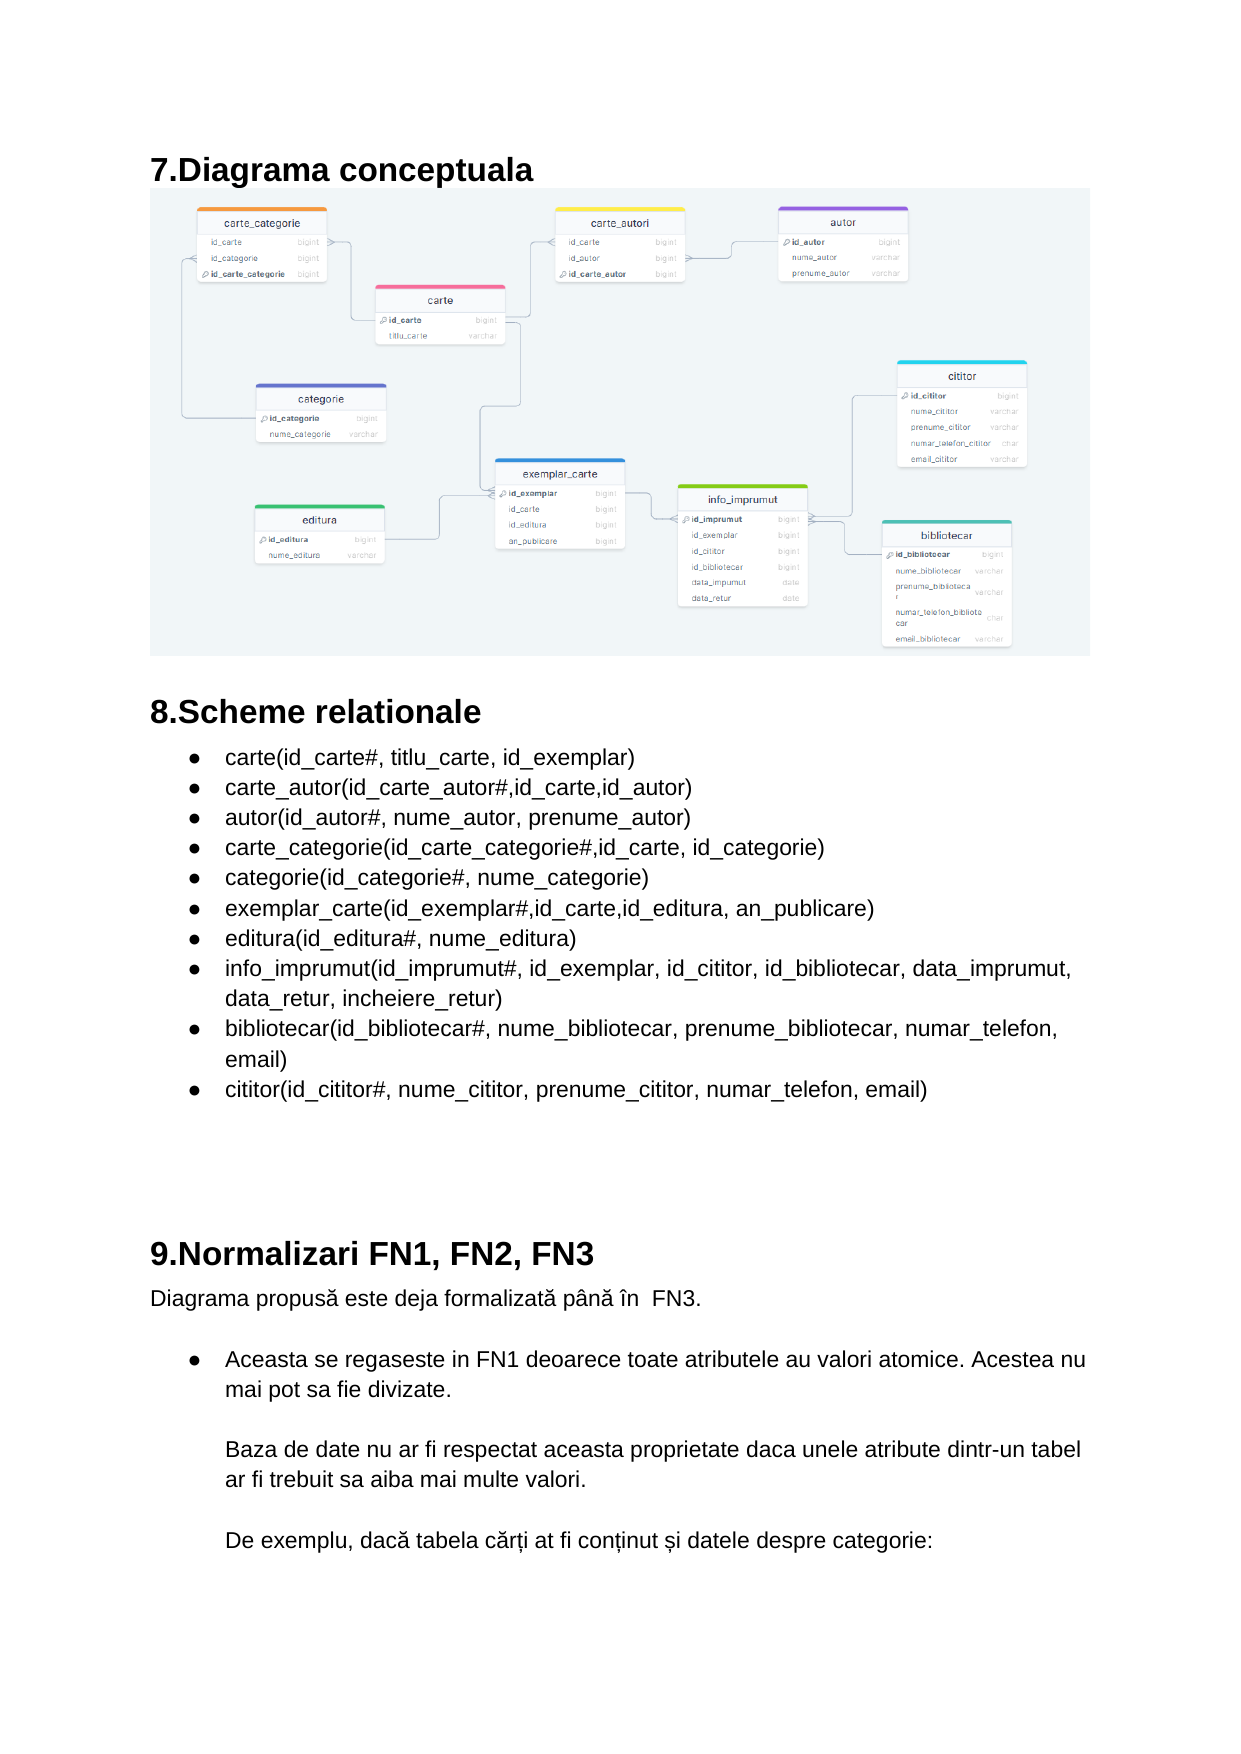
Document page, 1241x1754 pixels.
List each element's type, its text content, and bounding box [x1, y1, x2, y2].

list autor(id_autor#, nume_autor, prenume_autor) [187, 804, 1090, 830]
list info_imprumut(id_imprumut#, id_exemplar, id_cititor, id_bibliotecar, data_imprumut, data_retur, incheiere_retur) [187, 955, 1090, 1012]
text De exemplu, dacă tabela cărți at fi conținut și datele despre categorie: [225, 1527, 1090, 1553]
text Baza de date nu ar fi respectat aceasta proprietate daca unele atribute dintr-un tabel ar fi trebuit sa aiba mai multe valori. [225, 1436, 1090, 1493]
list carte_autor(id_carte_autor#,id_carte,id_autor) [187, 774, 1090, 800]
list carte_categorie(id_carte_categorie#,id_carte, id_categorie) [187, 834, 1090, 861]
list editura(id_editura#, nume_editura) [187, 925, 1090, 951]
picture [150, 188, 1091, 656]
list categorie(id_categorie#, nume_categorie) [187, 864, 1090, 891]
subtitle 7.Diagrama conceptuala [150, 150, 1090, 188]
subtitle 8.Scheme relationale [150, 693, 1090, 731]
list bibliotecar(id_bibliotecar#, nume_bibliotecar, prenume_bibliotecar, numar_telefon, email) [187, 1015, 1090, 1072]
text Diagrama propusă este deja formalizată până în FN3. [150, 1285, 1090, 1311]
subtitle 9.Normalizari FN1, FN2, FN3 [150, 1234, 1090, 1273]
list Aceasta se regaseste in FN1 deoarece toate atributele au valori atomice. Acestea nu mai pot sa fie divizate. [187, 1346, 1090, 1402]
list exemplar_carte(id_exemplar#,id_carte,id_editura, an_publicare) [187, 894, 1090, 921]
list carte(id_carte#, titlu_carte, id_exemplar) [187, 743, 1090, 770]
list cititor(id_cititor#, nume_cititor, prenume_cititor, numar_telefon, email) [187, 1076, 1090, 1102]
